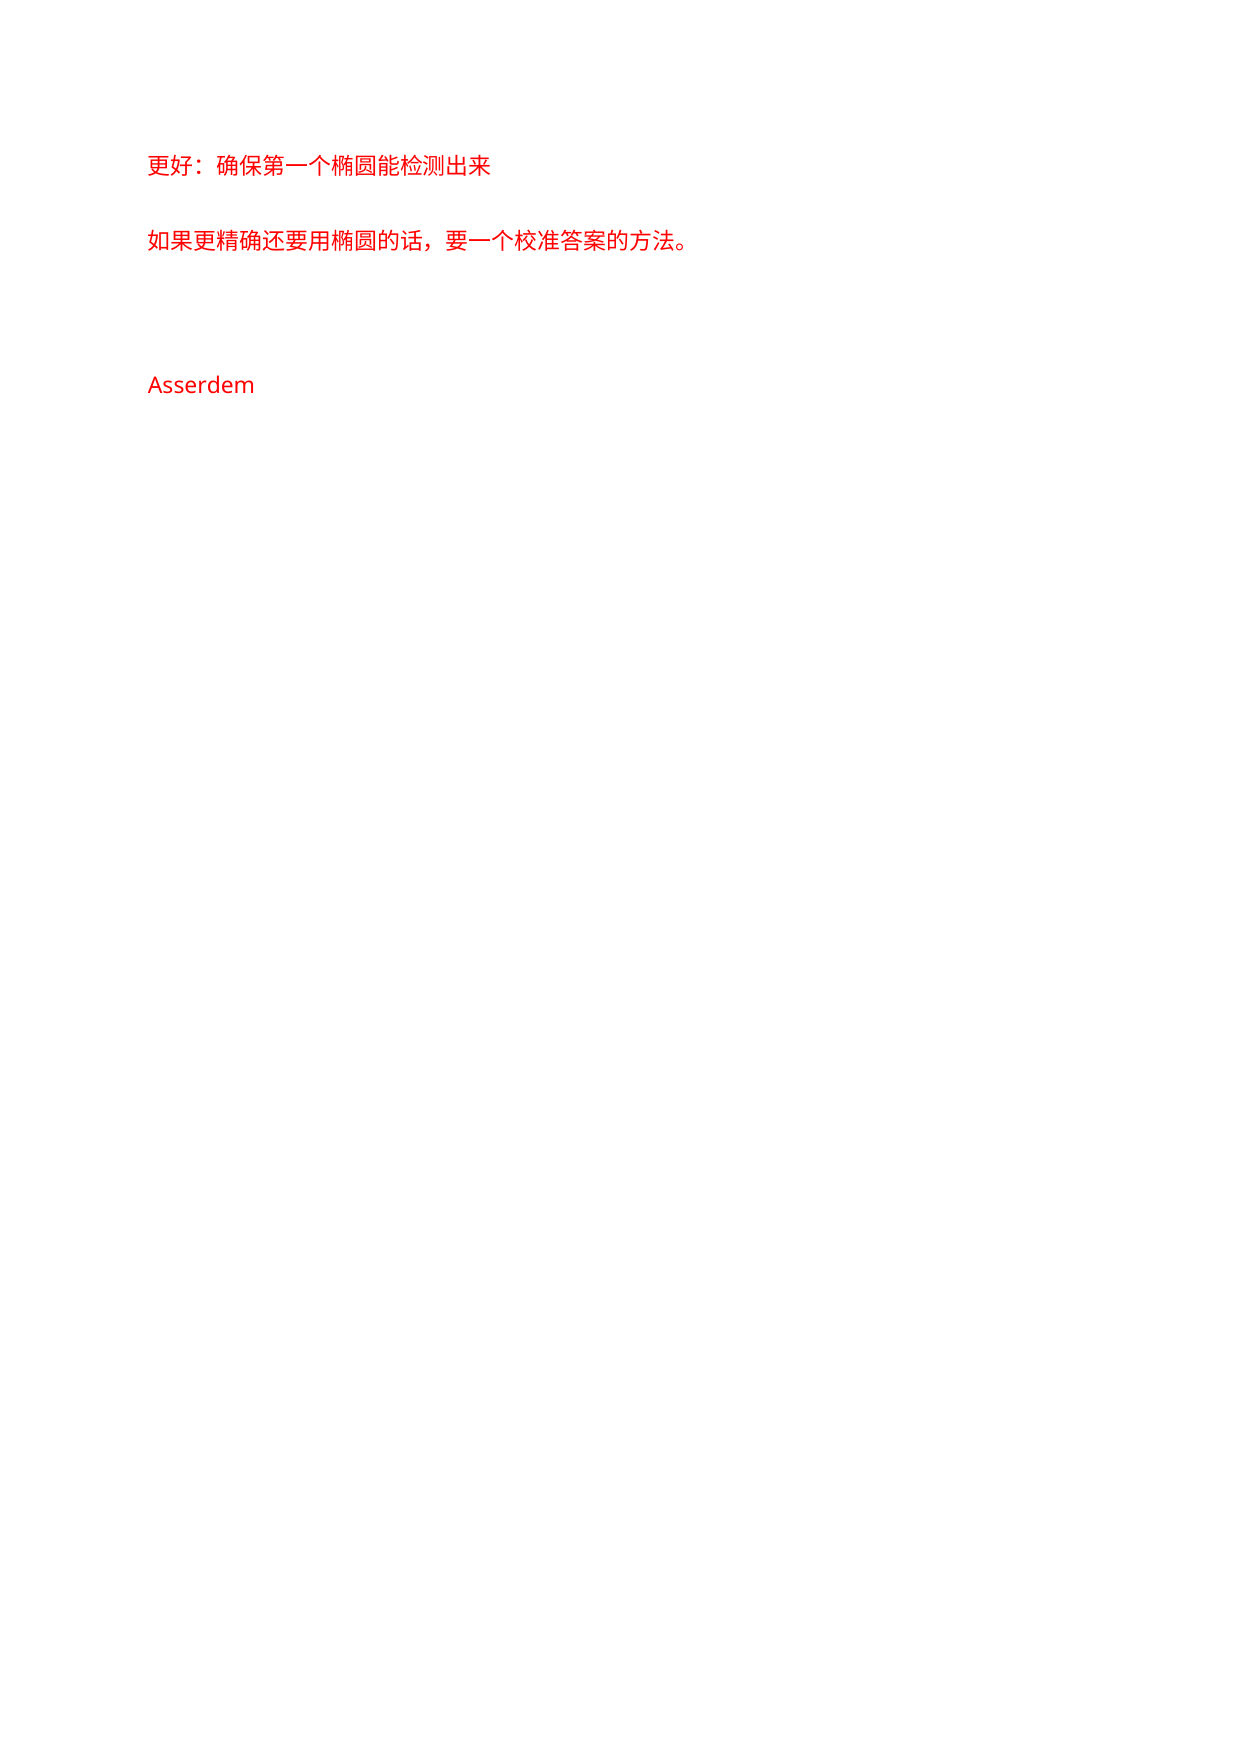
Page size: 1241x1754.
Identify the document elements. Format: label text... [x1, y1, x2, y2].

text 如果更精确还要用椭圆的话，要一个校准答案的方法。 [148, 222, 1122, 256]
text Asserdem [148, 369, 1122, 400]
text 更好：确保第一个椭圆能检测出来 [148, 148, 1122, 181]
